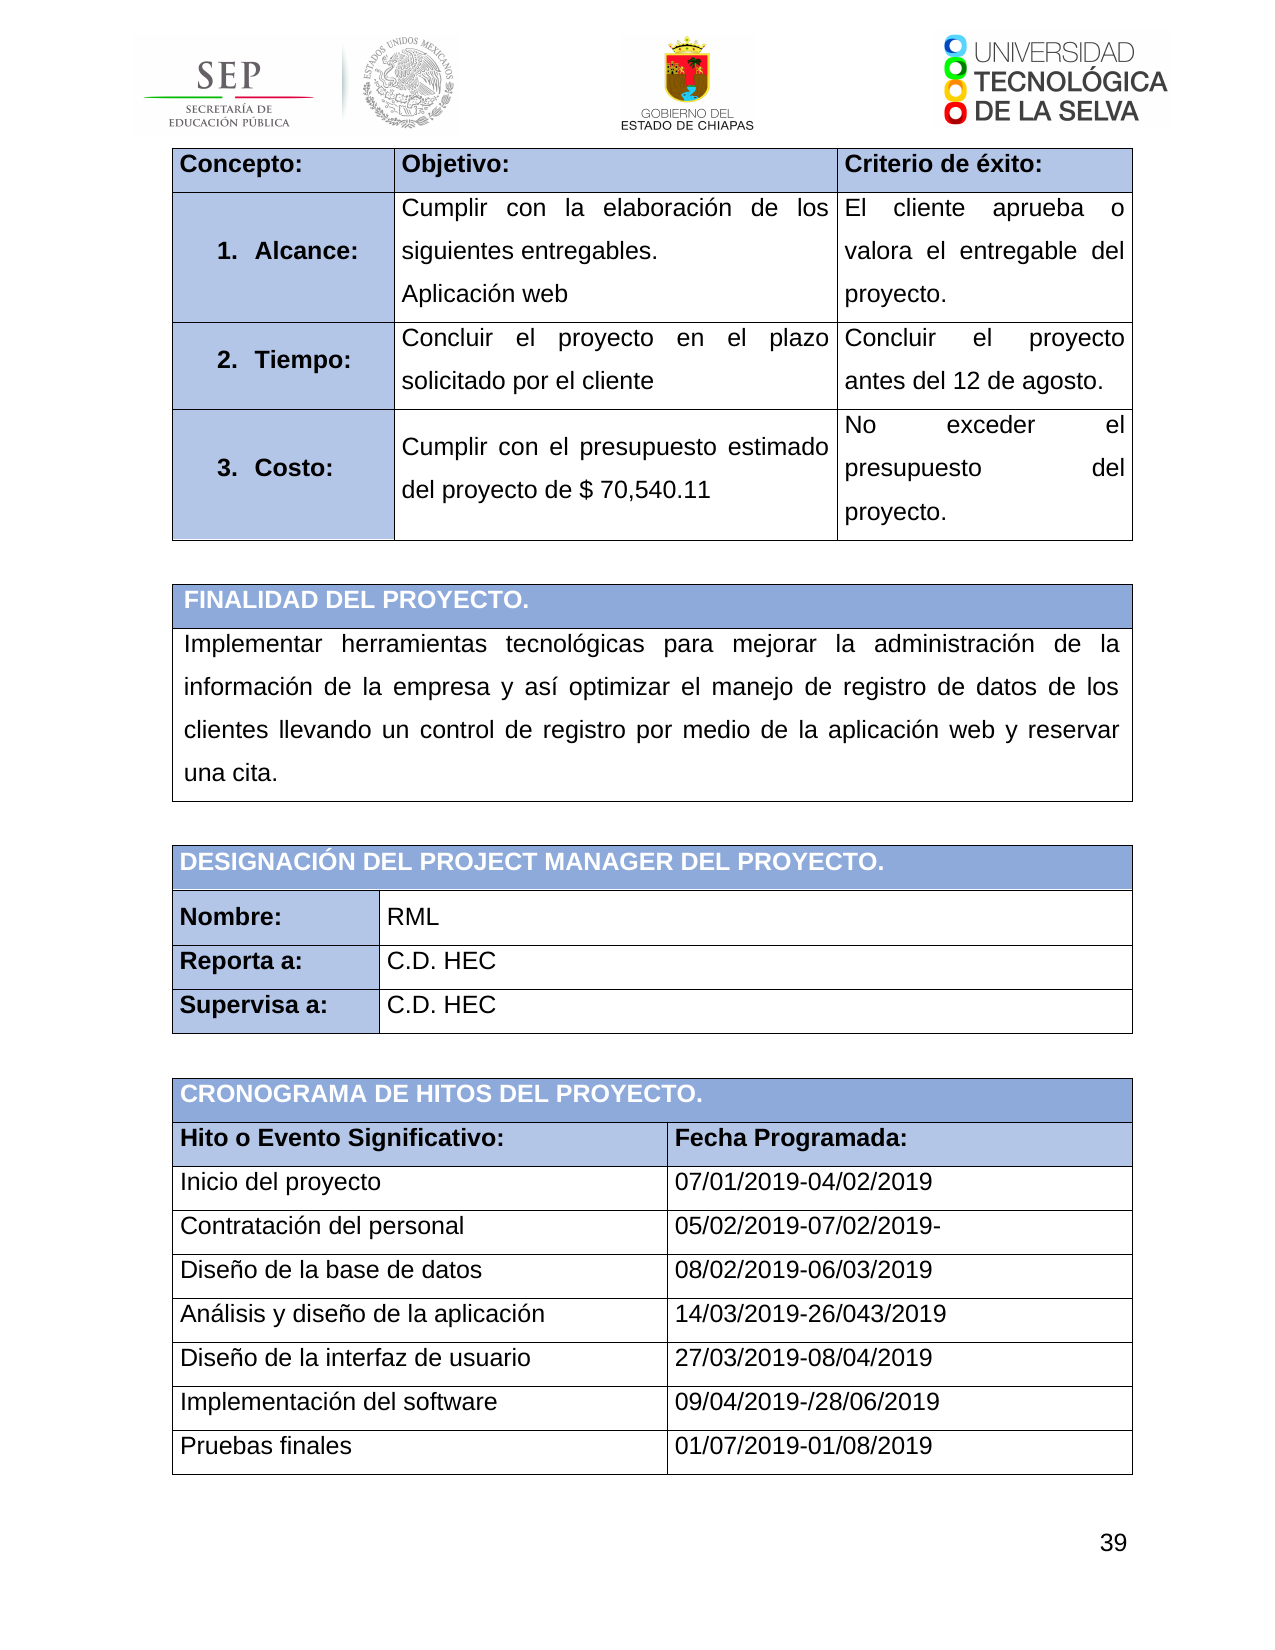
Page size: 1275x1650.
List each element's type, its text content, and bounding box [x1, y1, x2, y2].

table_cell Concluir el proyecto en el plazo solicitado por el cliente [395, 323, 837, 409]
table_cell Diseño de la base de datos [173, 1255, 667, 1298]
picture [618, 34, 757, 135]
table_cell Objetivo: [395, 149, 837, 192]
table_cell Cumplir con el presupuesto estimado del proyecto de $ 70,540.11 [395, 410, 837, 539]
picture [933, 29, 1173, 130]
table_cell 09/04/2019-/28/06/2019 [668, 1387, 1132, 1430]
table_cell Alcance: [173, 193, 394, 322]
table_cell Fecha Programada: [668, 1123, 1132, 1166]
table_cell Implementar herramientas tecnológicas para mejorar la administración de la información de la empresa y así optimizar el manejo de registro de datos de los clientes llevando un control de registro por medio de la aplicación web y reservar una cita. [173, 629, 1132, 801]
table_header FINALIDAD DEL PROYECTO. [173, 585, 1132, 628]
table_cell Inicio del proyecto [173, 1167, 667, 1210]
table_cell 07/01/2019-04/02/2019 [668, 1167, 1132, 1210]
table_cell 01/07/2019-01/08/2019 [668, 1431, 1132, 1474]
table_cell Reporta a: [173, 946, 379, 989]
table_cell C.D. HEC [380, 946, 1132, 989]
table_cell Tiempo: [173, 323, 394, 409]
table_header DESIGNACIÓN DEL PROJECT MANAGER DEL PROYECTO. [173, 846, 1132, 889]
table_cell Análisis y diseño de la aplicación [173, 1299, 667, 1342]
table_cell Implementación del software [173, 1387, 667, 1430]
table_header CRONOGRAMA DE HITOS DEL PROYECTO. [173, 1079, 1132, 1122]
table_cell Costo: [173, 410, 394, 539]
picture [131, 34, 462, 136]
table_cell Diseño de la interfaz de usuario [173, 1343, 667, 1386]
table_cell El cliente aprueba o valora el entregable del proyecto. [838, 193, 1132, 322]
table_cell C.D. HEC [380, 990, 1132, 1033]
table_cell 27/03/2019-08/04/2019 [668, 1343, 1132, 1386]
table_cell Concepto: [173, 149, 394, 192]
table_cell RML [380, 891, 1132, 945]
table_cell 05/02/2019-07/02/2019- [668, 1211, 1132, 1254]
table_cell 14/03/2019-26/043/2019 [668, 1299, 1132, 1342]
table_cell Hito o Evento Significativo: [173, 1123, 667, 1166]
table_cell Pruebas finales [173, 1431, 667, 1474]
table_cell 08/02/2019-06/03/2019 [668, 1255, 1132, 1298]
table_cell Nombre: [173, 891, 379, 945]
table_cell Supervisa a: [173, 990, 379, 1033]
table_cell Concluir el proyecto antes del 12 de agosto. [838, 323, 1132, 409]
table_cell Cumplir con la elaboración de los siguientes entregables. Aplicación web [395, 193, 837, 322]
table_cell Contratación del personal [173, 1211, 667, 1254]
table_cell Criterio de éxito: [838, 149, 1132, 192]
table_cell No exceder el presupuesto del proyecto. [838, 410, 1132, 539]
